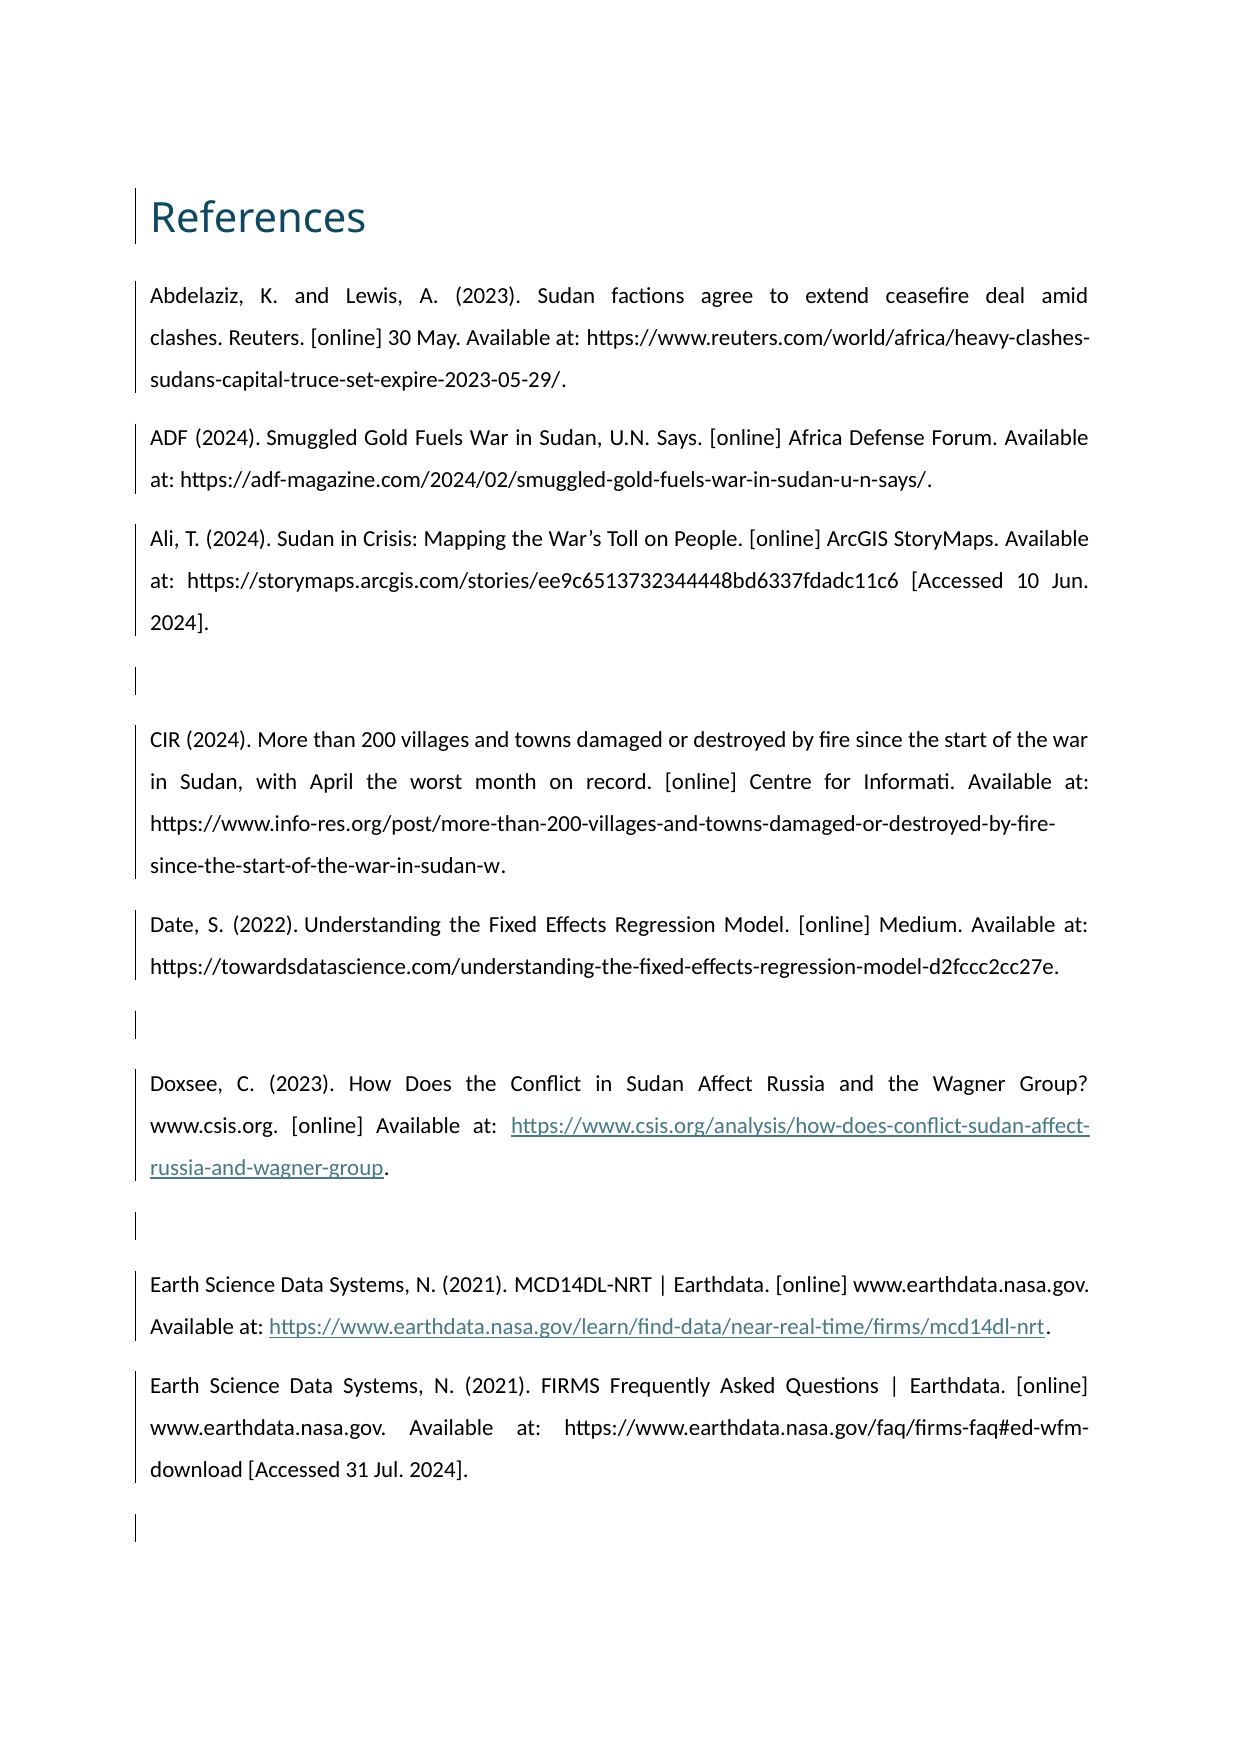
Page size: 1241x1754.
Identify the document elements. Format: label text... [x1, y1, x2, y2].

text Abdelaziz, K. and Lewis, A. (2023). Sudan factions agree to extend ceasefire deal amid clashes. Reuters. [online] 30 May. Available at: https://www.reuters.com/world/africa/heavy-clashes-sudans-capital-truce-set-expire-2023-05-29/. [150, 281, 1090, 393]
text ADF (2024). Smuggled Gold Fuels War in Sudan, U.N. Says. [online] Africa Defense Forum. Available at: https://adf-magazine.com/2024/02/smuggled-gold-fuels-war-in-sudan-u-n-says/. [150, 423, 1090, 493]
subtitle References [150, 187, 1090, 244]
text Date, S. (2022). Understanding the Fixed Effects Regression Model. [online] Medium. Available at: https://towardsdatascience.com/understanding-the-fixed-effects-regression-model-d2fccc2cc27e. [150, 910, 1090, 980]
text Earth Science Data Systems, N. (2021). FIRMS Frequently Asked Questions | Earthdata. [online] www.earthdata.nasa.gov. Available at: https://www.earthdata.nasa.gov/faq/firms-faq#ed-wfm-download [Accessed 31 Jul. 2024]. [150, 1371, 1090, 1483]
text Earth Science Data Systems, N. (2021). MCD14DL-NRT | Earthdata. [online] www.earthdata.nasa.gov. Available at: https://www.earthdata.nasa.gov/learn/find-data/near-real-time/firms/mcd14dl-nrt. [150, 1271, 1090, 1341]
text Ali, T. (2024). Sudan in Crisis: Mapping the War’s Toll on People. [online] ArcGIS StoryMaps. Available at: https://storymaps.arcgis.com/stories/ee9c6513732344448bd6337fdadc11c6 [Accessed 10 Jun. 2024]. [150, 524, 1090, 636]
text CIR (2024). More than 200 villages and towns damaged or destroyed by fire since the start of the war in Sudan, with April the worst month on record. [online] Centre for Informati. Available at: https://www.info-res.org/post/more-than-200-villages-and-towns-damaged-or-destroyed-by-fire-since-the-start-of-the-war-in-sudan-w. [150, 725, 1090, 879]
text Doxsee, C. (2023). How Does the Conflict in Sudan Affect Russia and the Wagner Group? www.csis.org. [online] Available at: https://www.csis.org/analysis/how-does-conflict-sudan-affect-russia-and-wagner-group. [150, 1069, 1090, 1181]
